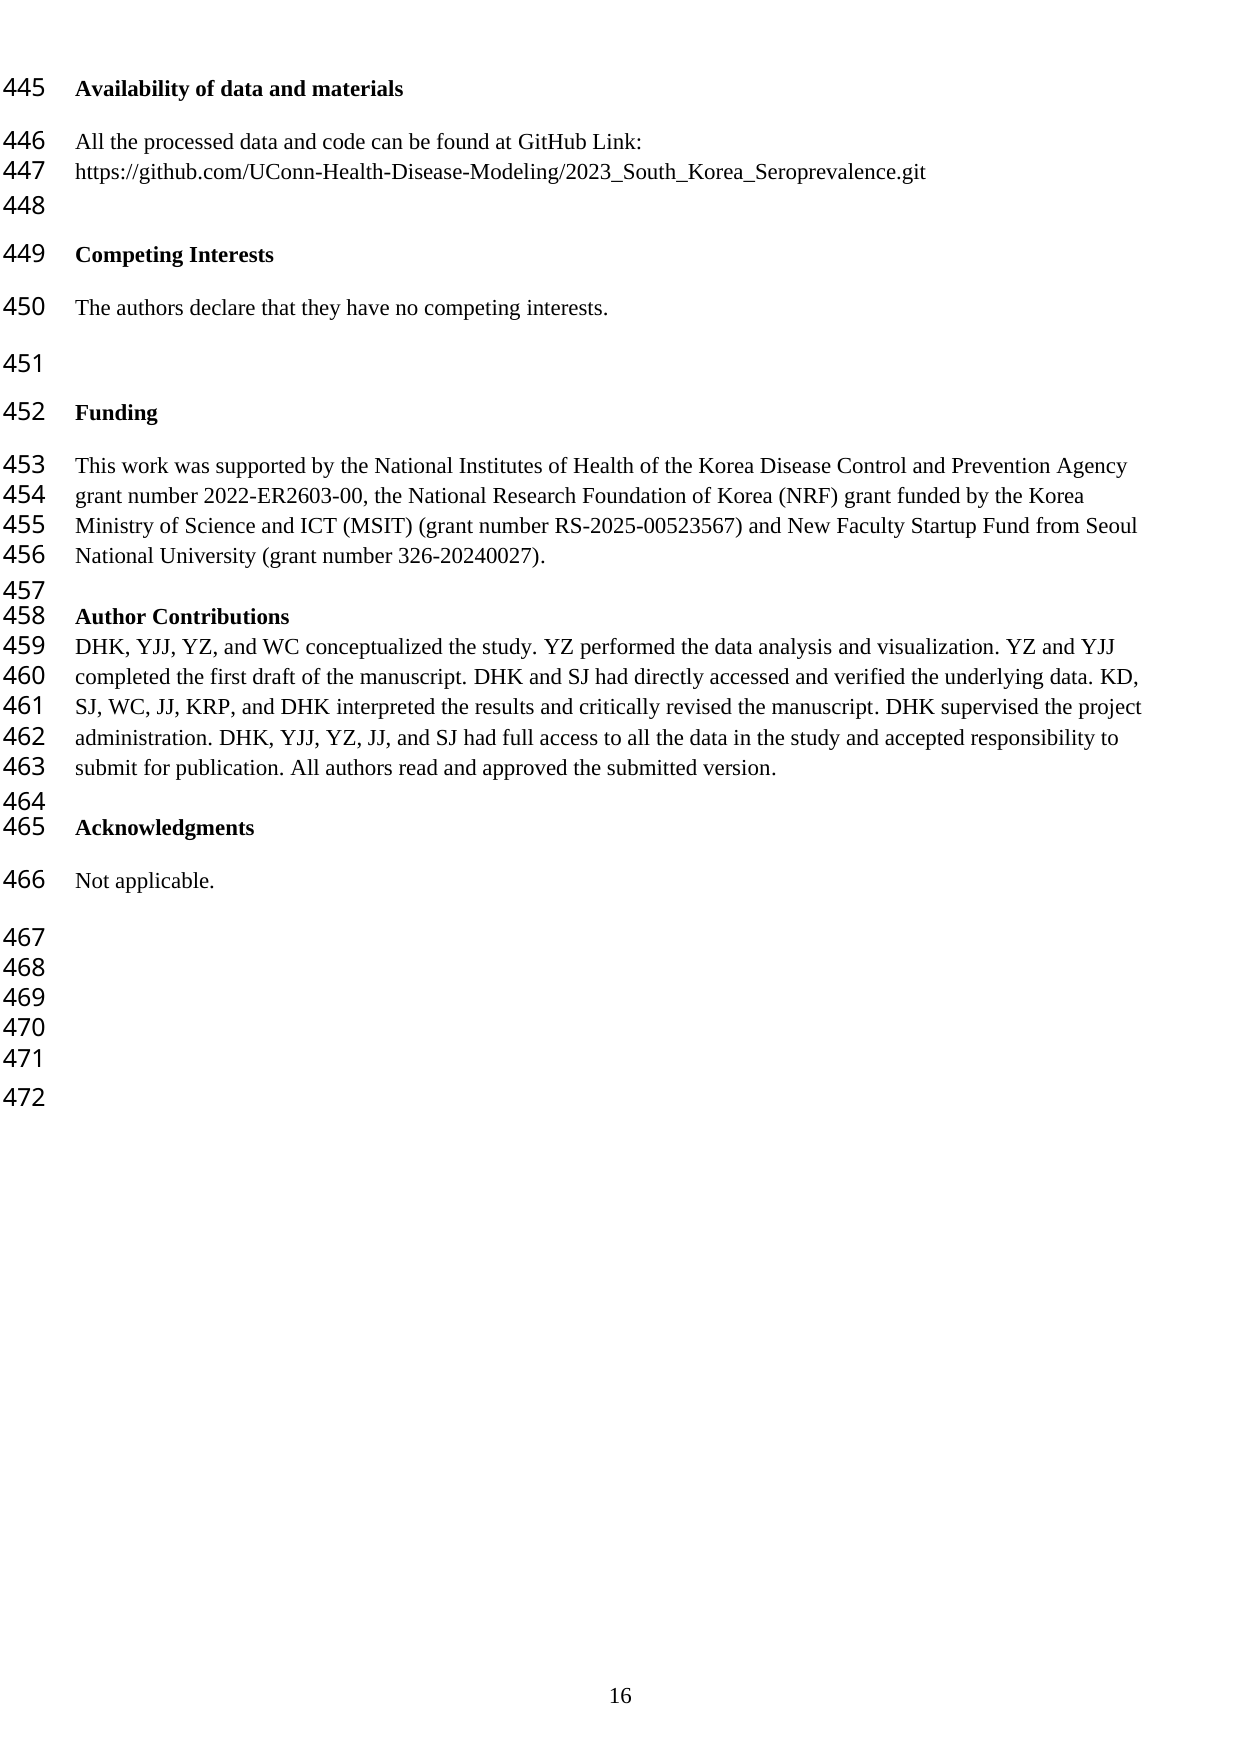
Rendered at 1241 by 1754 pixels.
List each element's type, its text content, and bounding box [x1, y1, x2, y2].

text DHK, YJJ, YZ, and WC conceptualized the study. YZ performed the data analysis and visualization. YZ and YJJ completed the first draft of the manuscript. DHK and SJ had directly accessed and verified the underlying data. KD, SJ, WC, JJ, KRP, and DHK interpreted the results and critically revised the manuscript. DHK supervised the project administration. DHK, YJJ, YZ, JJ, and SJ had full access to all the data in the study and accepted responsibility to submit for publication. All authors read and approved the submitted version. [75, 633, 1165, 780]
text Competing Interests [75, 241, 1165, 267]
text The authors declare that they have no competing interests. [75, 293, 1165, 320]
text All the processed data and code can be found at GitHub Link: https://github.com/UConn-Health-Disease-Modeling/2023_South_Korea_Seroprevalence.git [75, 128, 1165, 184]
text Funding [75, 399, 1165, 425]
text Not applicable. [75, 867, 1165, 893]
text Acknowledgments [75, 814, 1165, 841]
text This work was supported by the National Institutes of Health of the Korea Disease Control and Prevention Agency grant number 2022-ER2603-00, the National Research Foundation of Korea (NRF) grant funded by the Korea Ministry of Science and ICT (MSIT) (grant number RS-2025-00523567) and New Faculty Startup Fund from Seoul National University (grant number 326-20240027). [75, 452, 1165, 569]
text Author Contributions [75, 603, 1165, 629]
text Availability of data and materials [75, 75, 1165, 101]
